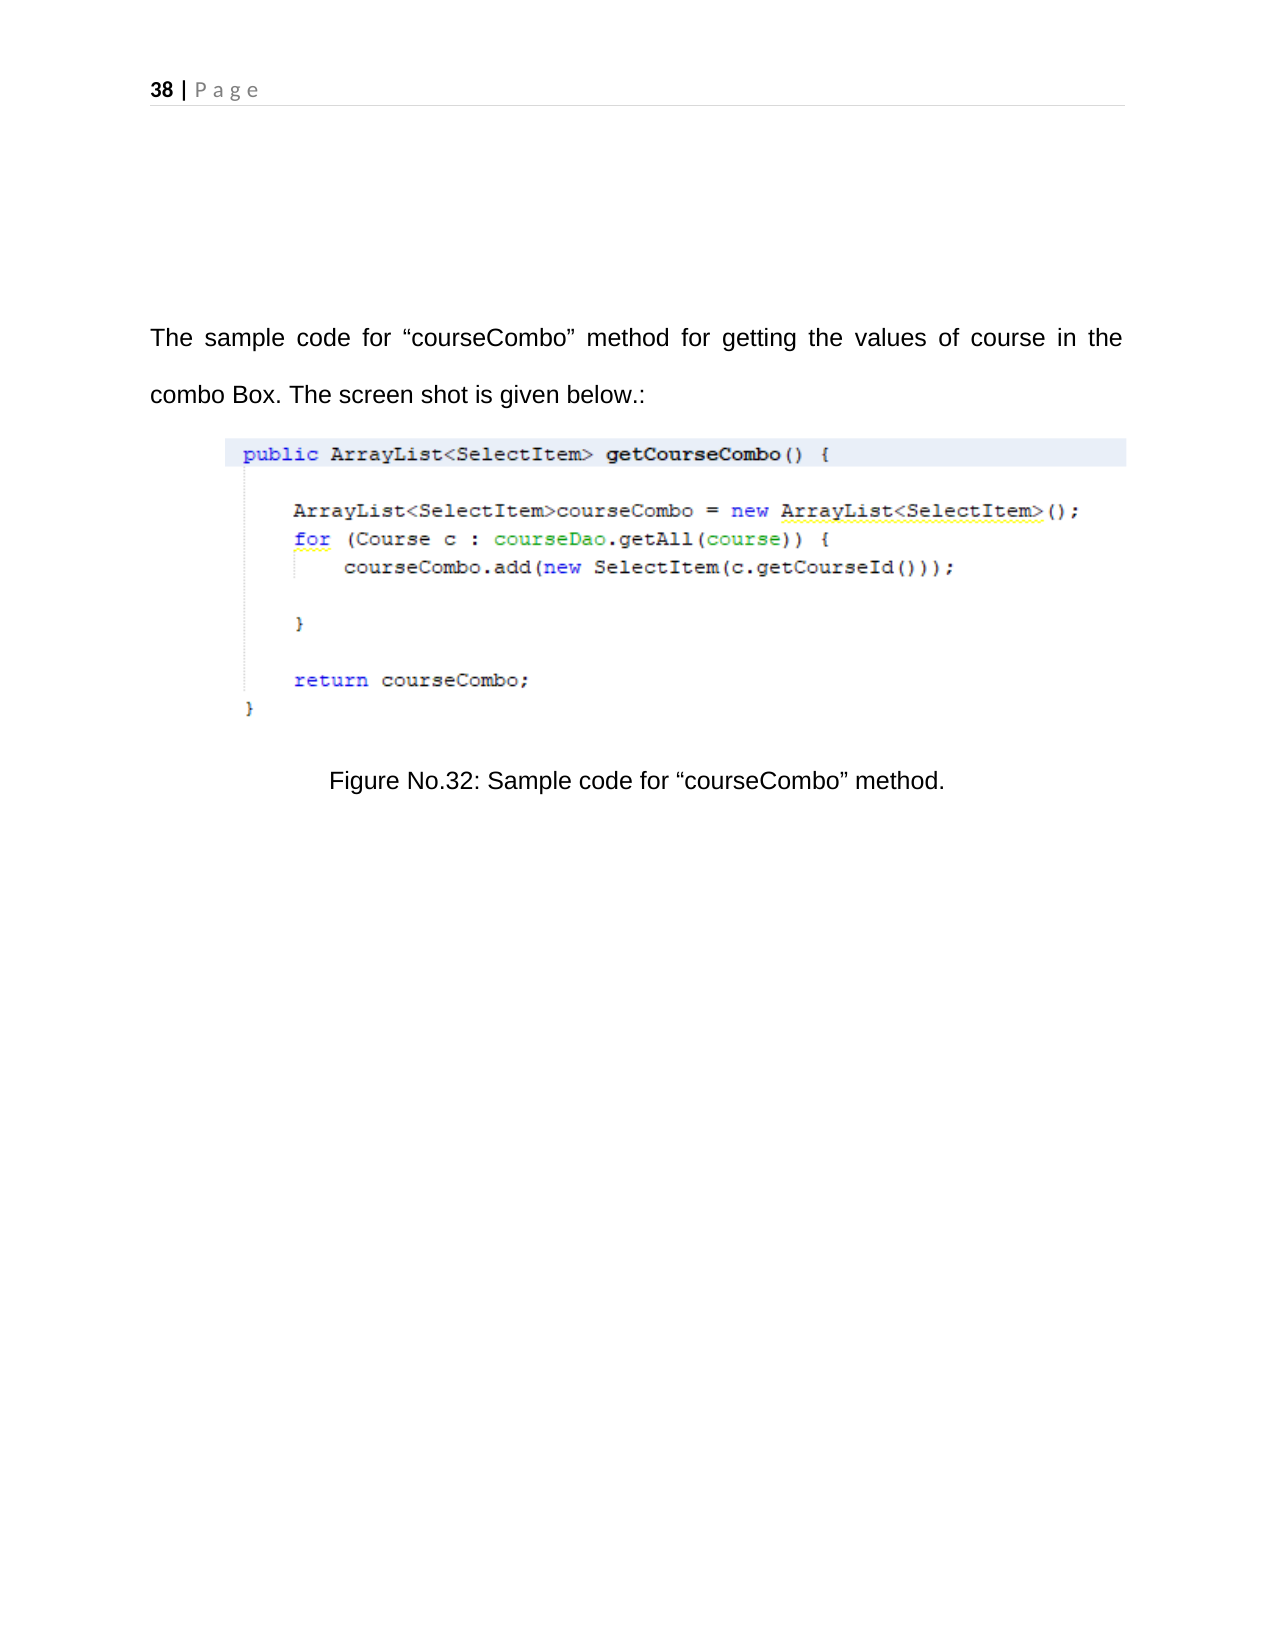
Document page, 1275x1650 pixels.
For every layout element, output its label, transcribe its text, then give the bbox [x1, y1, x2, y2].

picture [225, 437, 1127, 743]
text The sample code for “courseCombo” method for getting the values of course in the combo Box. The screen shot is given below.: [150, 322, 1125, 409]
text Figure No.32: Sample code for “courseCombo” method. [150, 766, 1125, 795]
